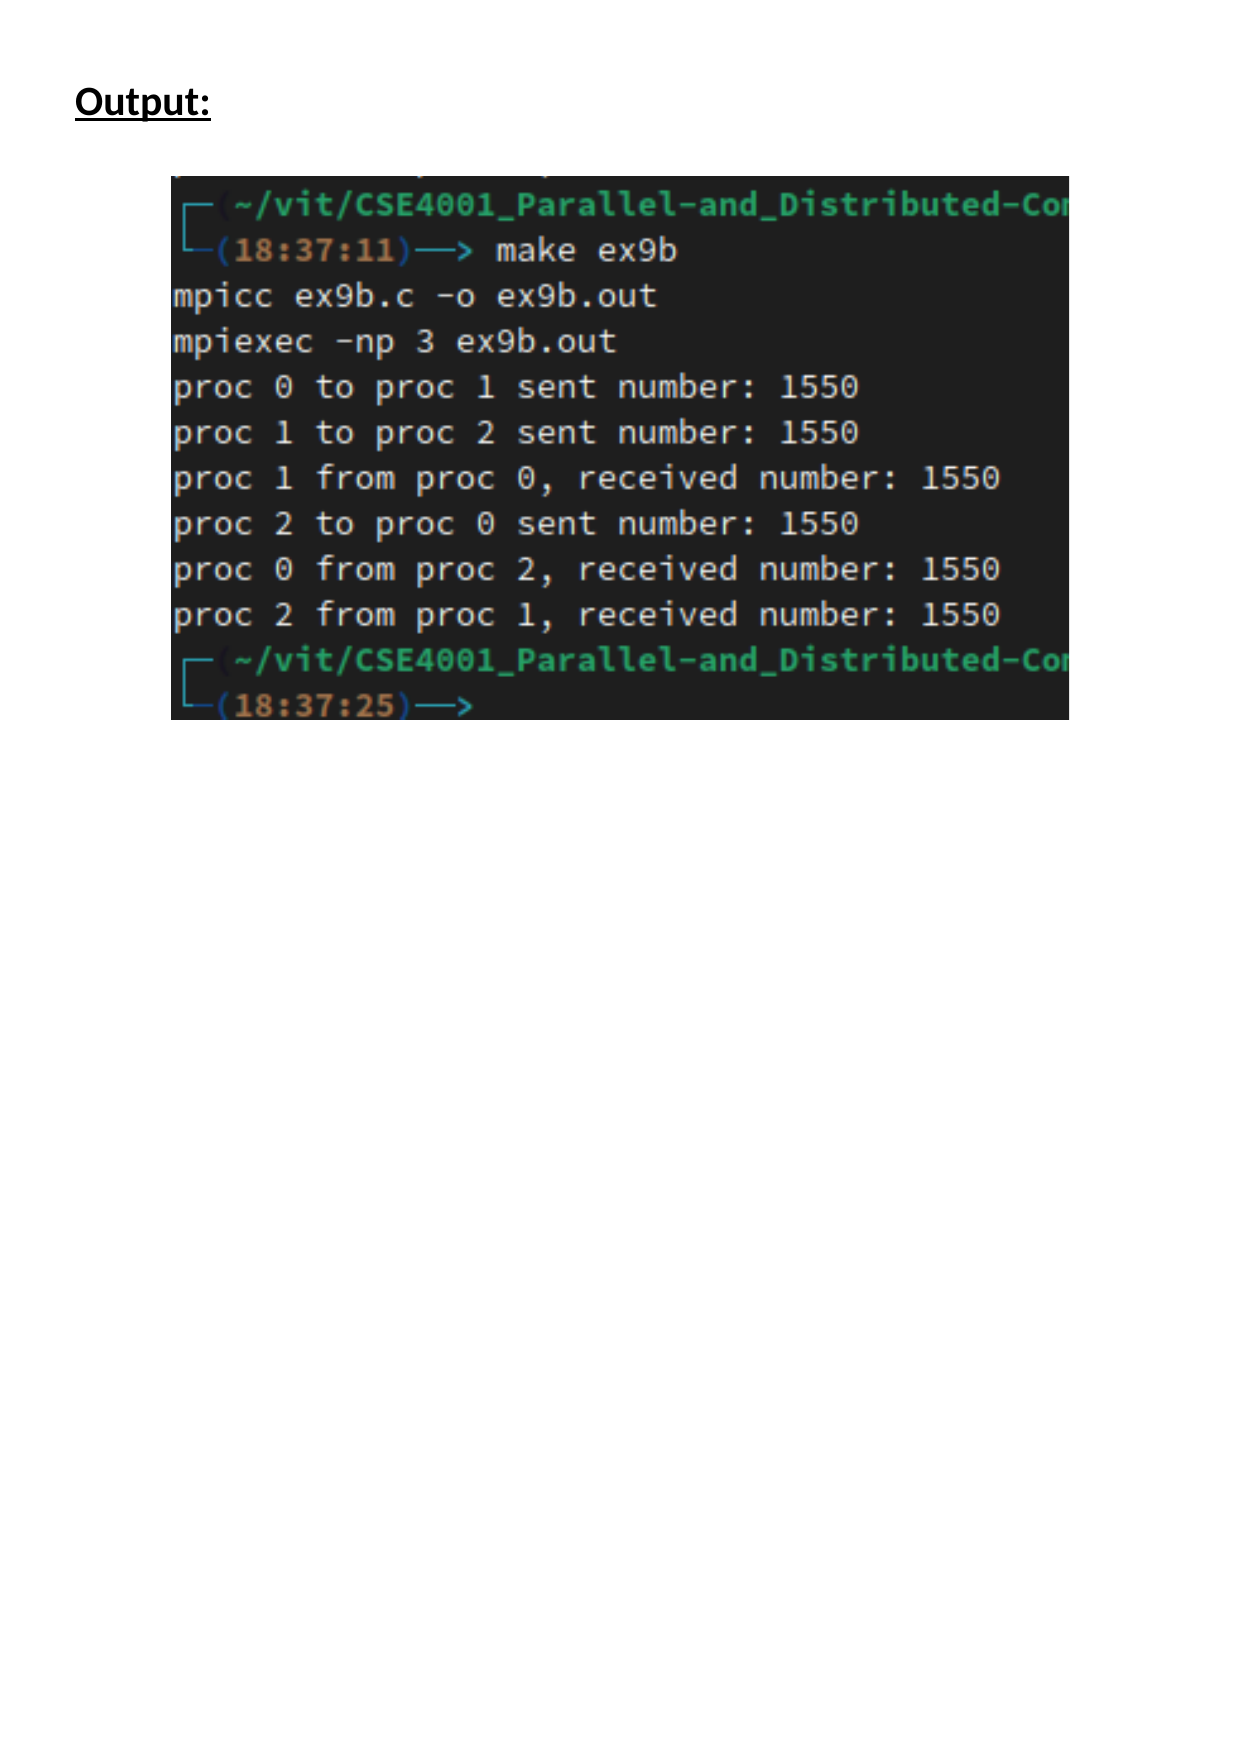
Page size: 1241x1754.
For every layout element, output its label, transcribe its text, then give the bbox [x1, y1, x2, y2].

text Output: [75, 75, 1165, 126]
picture [171, 176, 1070, 720]
